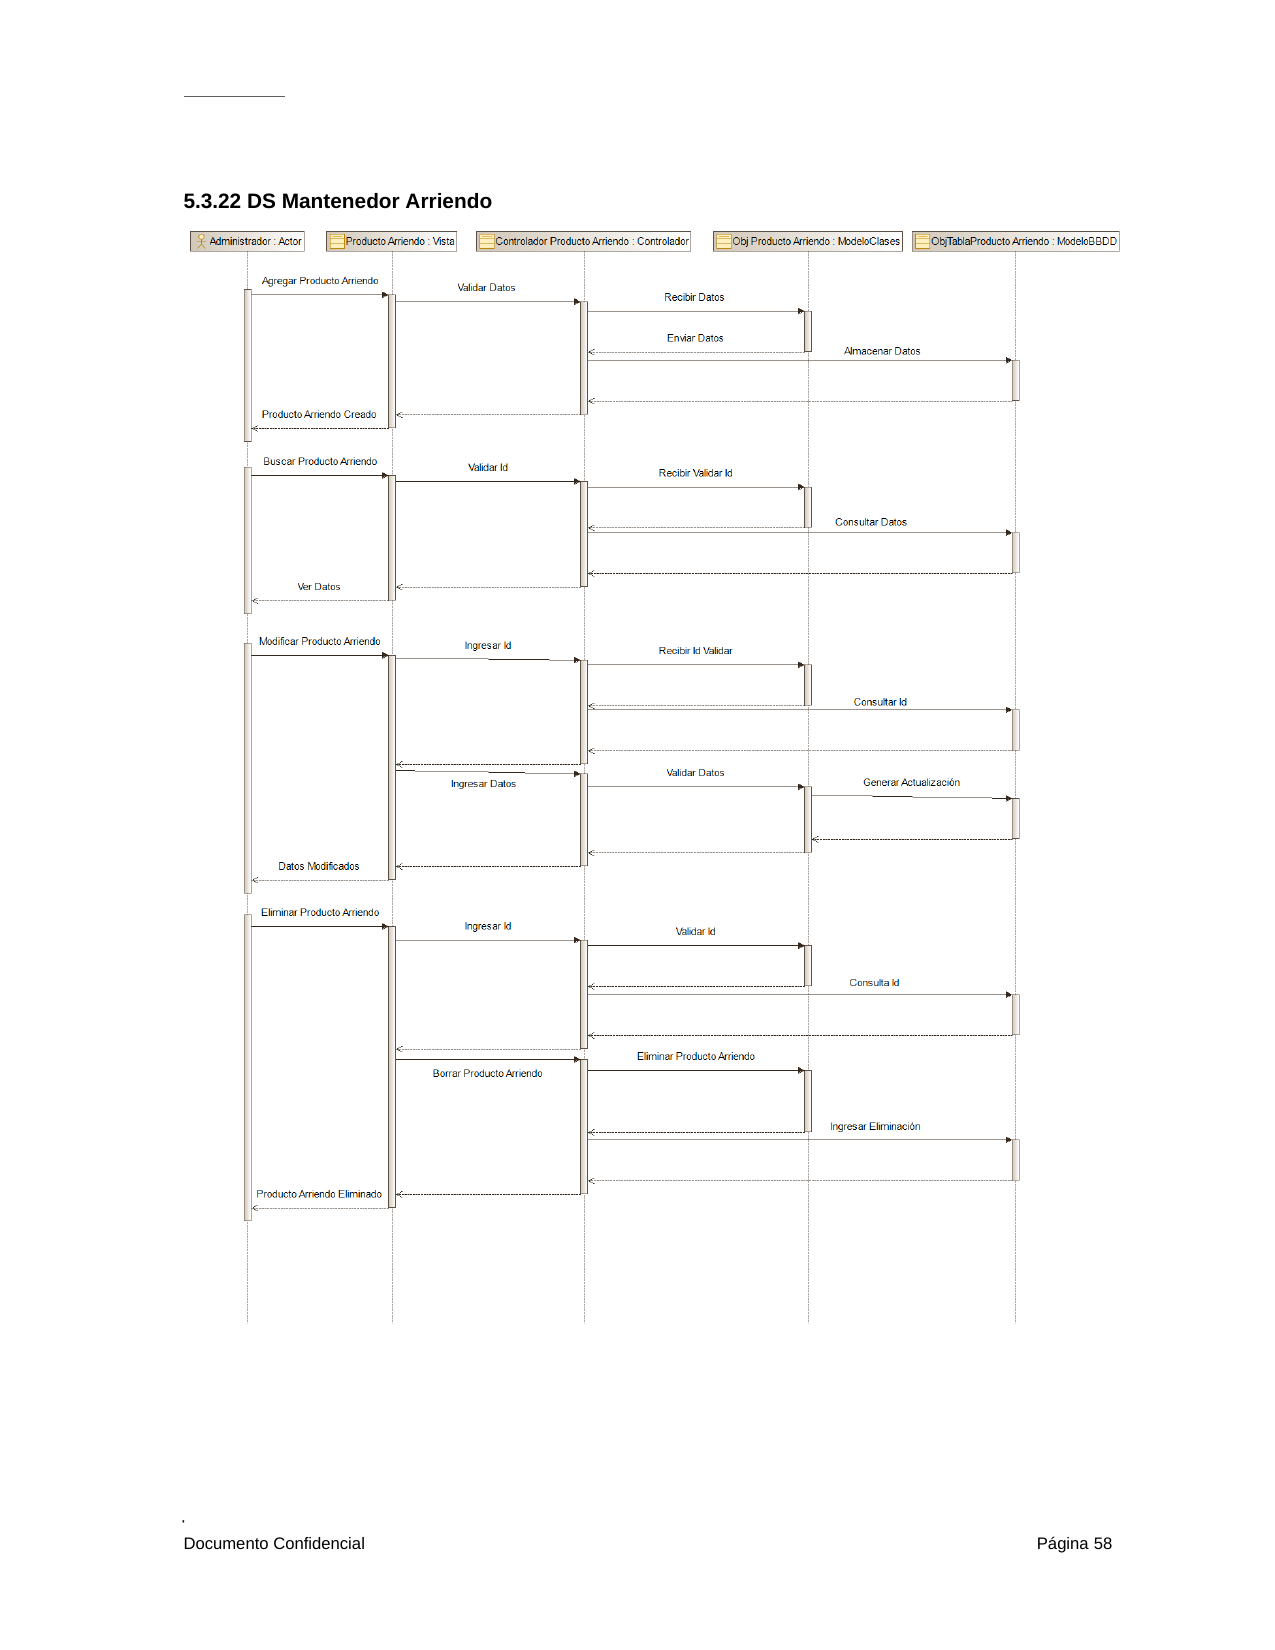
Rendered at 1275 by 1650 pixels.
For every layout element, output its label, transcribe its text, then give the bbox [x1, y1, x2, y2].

picture [183, 225, 1125, 1330]
text 5.3.22 DS Mantenedor Arriendo [183, 187, 1125, 212]
